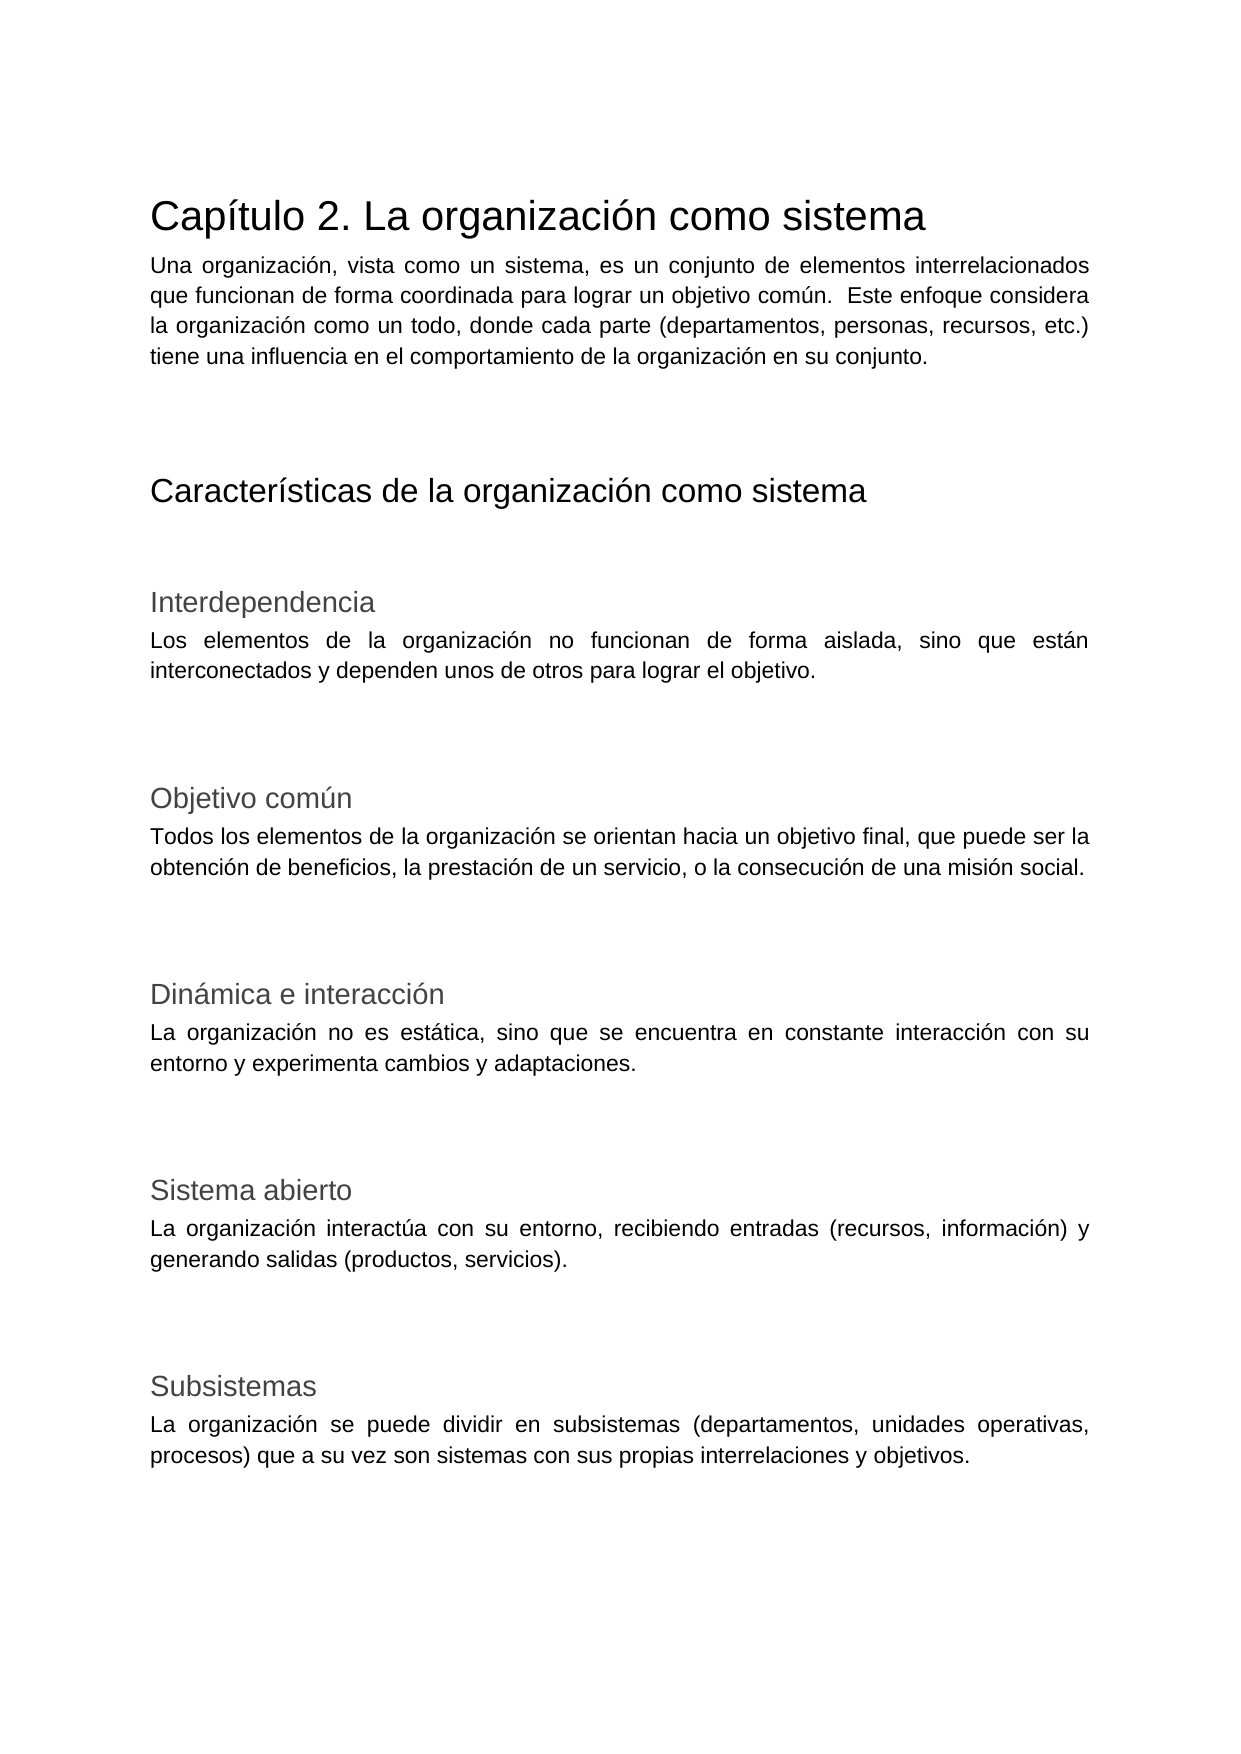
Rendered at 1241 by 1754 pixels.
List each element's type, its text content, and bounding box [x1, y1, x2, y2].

text Una organización, vista como un sistema, es un conjunto de elementos interrelacionados que funcionan de forma coordinada para lograr un objetivo común. Este enfoque considera la organización como un todo, donde cada parte (departamentos, personas, recursos, etc.) tiene una influencia en el comportamiento de la organización en su conjunto. [150, 252, 1090, 369]
subtitle Dinámica e interacción [150, 977, 1090, 1011]
subtitle Capítulo 2. La organización como sistema [150, 192, 1090, 239]
text La organización se puede dividir en subsistemas (departamentos, unidades operativas, procesos) que a su vez son sistemas con sus propias interrelaciones y objetivos. [150, 1411, 1090, 1468]
subtitle Subsistemas [150, 1369, 1090, 1403]
text La organización interactúa con su entorno, recibiendo entradas (recursos, información) y generando salidas (productos, servicios). [150, 1215, 1090, 1272]
text La organización no es estática, sino que se encuentra en constante interacción con su entorno y experimenta cambios y adaptaciones. [150, 1019, 1090, 1076]
subtitle Interdependencia [150, 585, 1090, 619]
subtitle Objetivo común [150, 781, 1090, 815]
text Todos los elementos de la organización se orientan hacia un objetivo final, que puede ser la obtención de beneficios, la prestación de un servicio, o la consecución de una misión social. [150, 823, 1090, 880]
subtitle Sistema abierto [150, 1173, 1090, 1207]
subtitle Características de la organización como sistema [150, 471, 1090, 509]
text Los elementos de la organización no funcionan de forma aislada, sino que están interconectados y dependen unos de otros para lograr el objetivo. [150, 627, 1090, 684]
